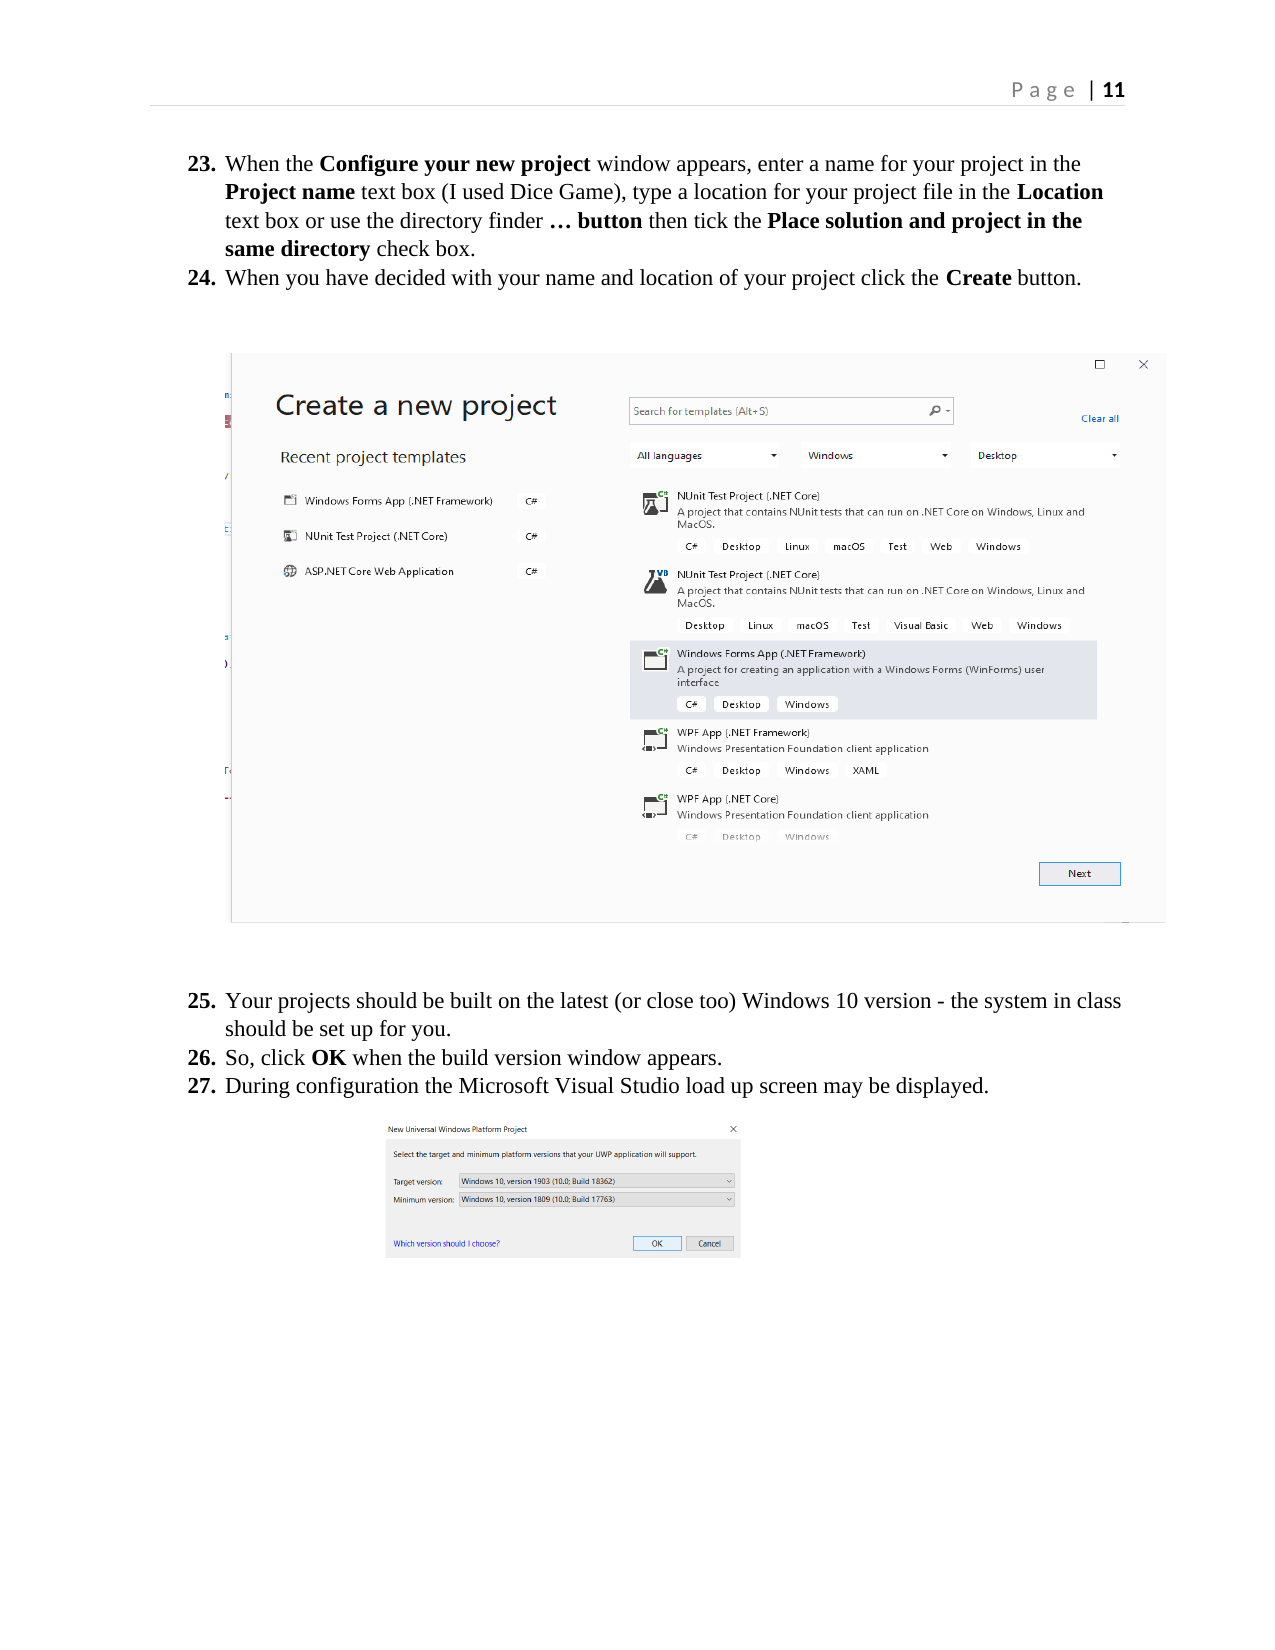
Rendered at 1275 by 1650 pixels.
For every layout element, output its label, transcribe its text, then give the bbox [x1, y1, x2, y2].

list When you have decided with your name and location of your project click the Create button. [187, 264, 1125, 290]
picture [225, 353, 1166, 923]
list During configuration the Microsoft Visual Studio load up screen may be displayed. [187, 1072, 1125, 1098]
list When the Configure your new project window appears, enter a name for your project in the Project name text box (I used Dice Game), type a location for your project file in the Location text box or use the directory finder … button then tick the Place solution and project in the same directory check box. [187, 150, 1125, 262]
list So, click OK when the build version window appears. [187, 1043, 1125, 1070]
picture [385, 1121, 741, 1258]
list Your projects should be built on the latest (or close too) Windows 10 version - the system in class should be set up for you. [187, 987, 1125, 1041]
